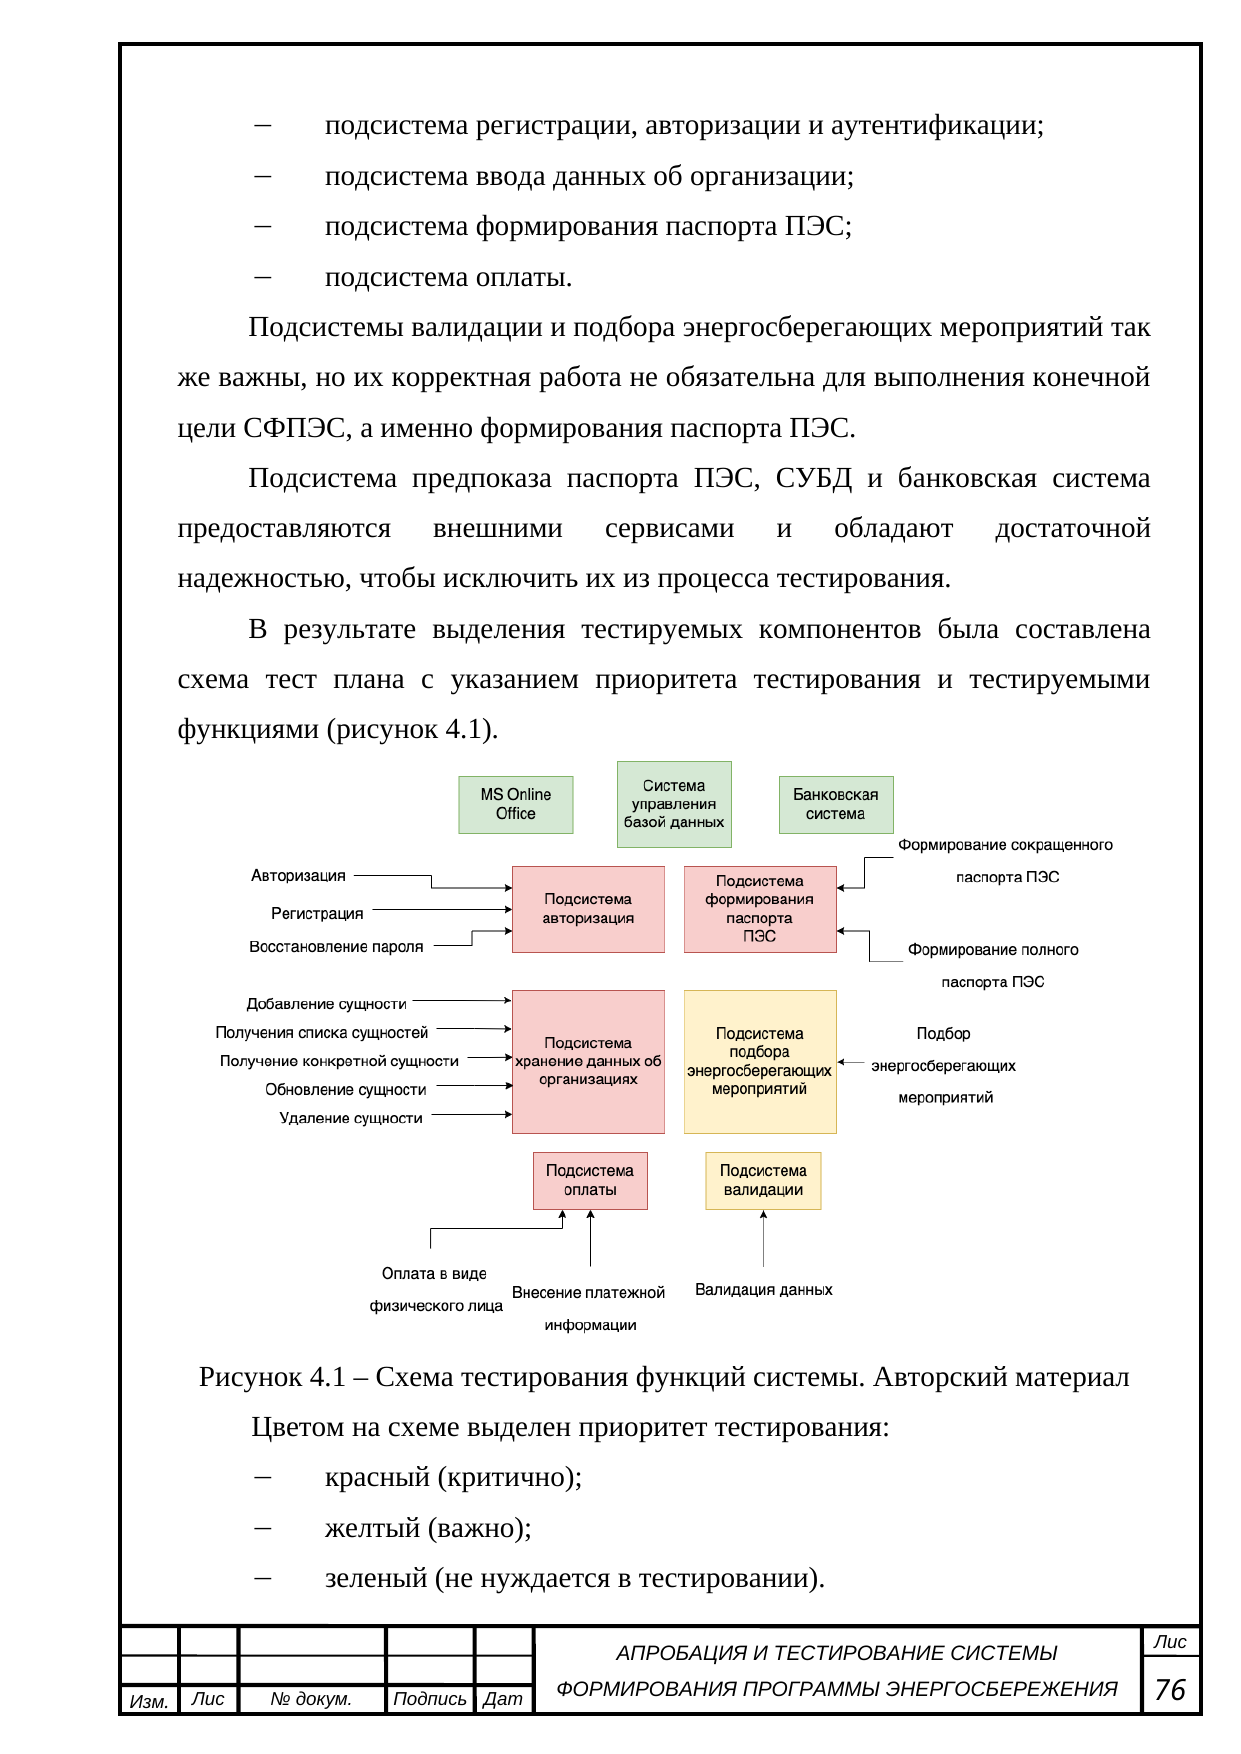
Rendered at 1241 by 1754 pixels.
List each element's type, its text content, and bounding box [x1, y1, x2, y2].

list зеленый (не нуждается в тестировании). [177, 1560, 1152, 1594]
list подсистема ввода данных об организации; [177, 158, 1152, 191]
list красный (критично); [177, 1459, 1152, 1493]
list подсистема оплаты. [177, 259, 1152, 292]
list желтый (важно); [177, 1510, 1152, 1544]
list подсистема формирования паспорта ПЭС; [177, 208, 1152, 242]
text Подсистемы валидации и подбора энергосберегающих мероприятий так же важны, но их корректная работа не обязательна для выполнения конечной цели СФПЭС, а именно формирования паспорта ПЭС. [177, 309, 1152, 443]
text В результате выделения тестируемых компонентов была составлена схема тест плана с указанием приоритета тестирования и тестируемыми функциями (рисунок 4.1). [177, 611, 1152, 745]
text Подсистема предпоказа паспорта ПЭС, СУБД и банковская система предоставляются внешними сервисами и обладают достаточной надежностью, чтобы исключить их из процесса тестирования. [177, 460, 1152, 594]
list подсистема регистрации, авторизации и аутентификации; [177, 107, 1152, 141]
text Цветом на схеме выделен приоритет тестирования: [177, 1409, 1152, 1443]
text Рисунок 4.1 – Схема тестирования функций системы. Авторский материал [177, 1359, 1152, 1392]
picture [207, 761, 1122, 1343]
